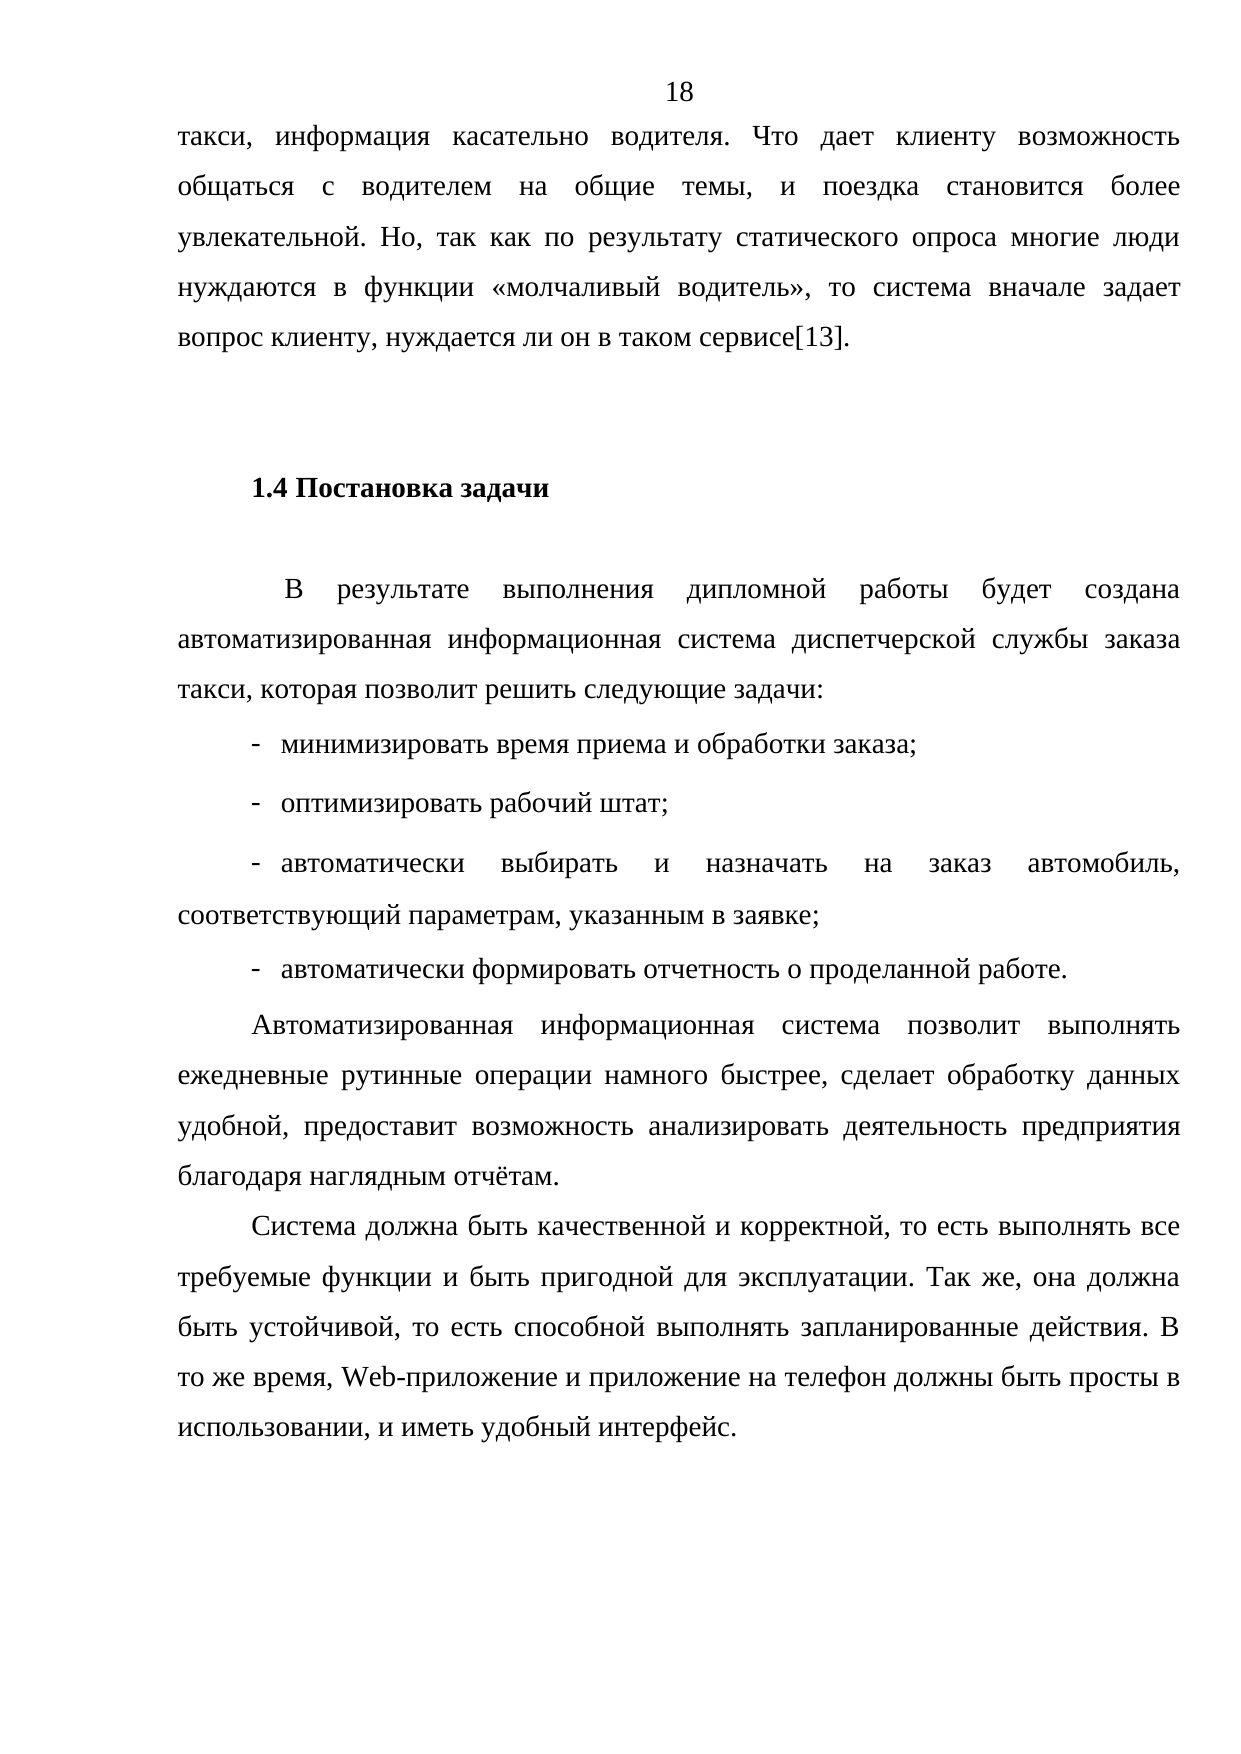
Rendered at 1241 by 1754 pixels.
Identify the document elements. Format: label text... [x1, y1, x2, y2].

text В результате выполнения дипломной работы будет создана автоматизированная информационная система диспетчерской службы заказа такси, которая позволит решить следующие задачи: [177, 571, 1181, 705]
text автоматически формировать отчетность о проделанной работе. [177, 948, 1181, 987]
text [177, 118, 1181, 353]
text оптимизировать рабочий штат; [177, 781, 1181, 821]
text автоматически выбирать и назначать на заказ автомобиль, соответствующий параметрам, указанным в заявке; [177, 841, 1181, 931]
text минимизировать время приема и обработки заказа; [177, 722, 1181, 762]
text Автоматизированная информационная система позволит выполнять ежедневные рутинные операции намного быстрее, сделает обработку данных удобной, предоставит возможность анализировать деятельность предприятия благодаря наглядным отчётам. [177, 1007, 1181, 1192]
subtitle Постановка задачи [177, 470, 1181, 504]
text Система должна быть качественной и корректной, то есть выполнять все требуемые функции и быть пригодной для эксплуатации. Так же, она должна быть устойчивой, то есть способной выполнять запланированные действия. В то же время, Web-приложение и приложение на телефон должны быть просты в использовании, и иметь удобный интерфейс. [177, 1208, 1181, 1443]
